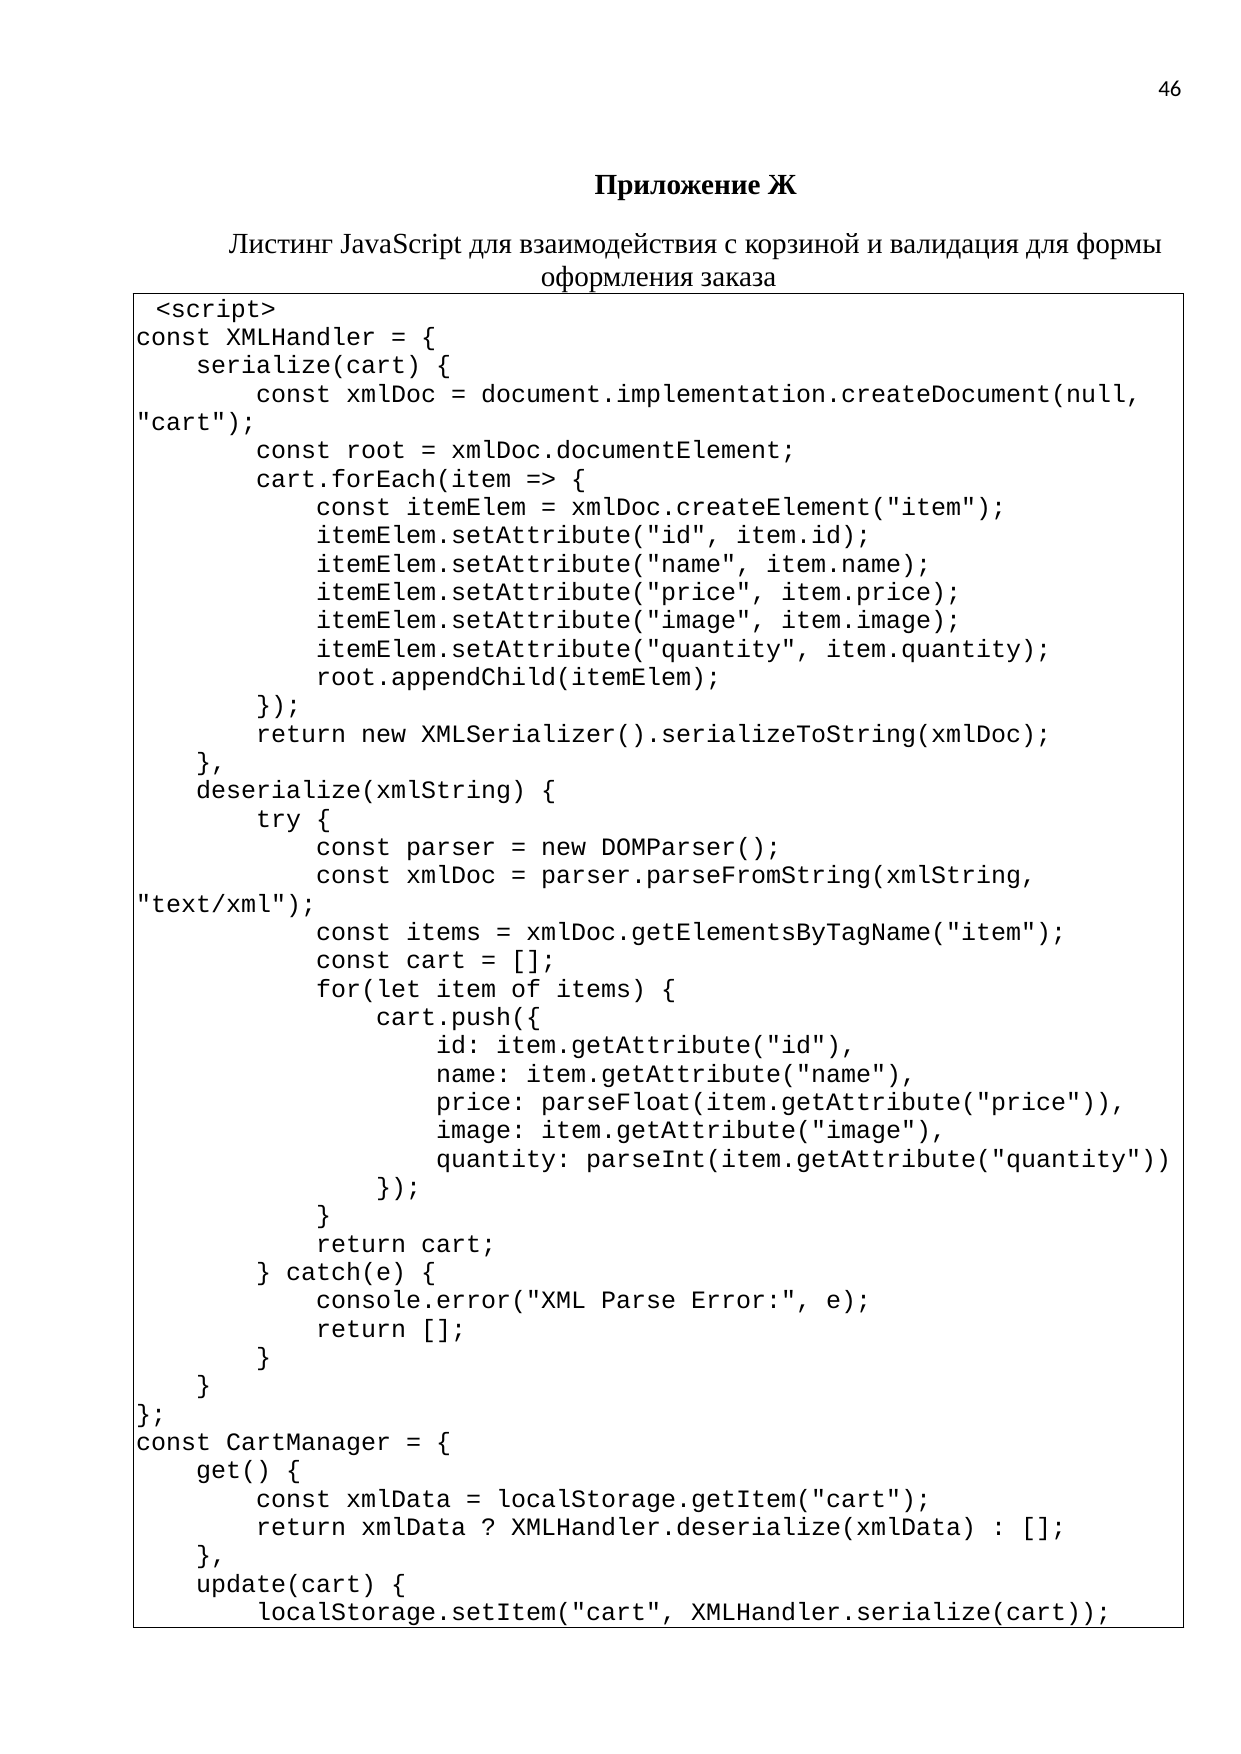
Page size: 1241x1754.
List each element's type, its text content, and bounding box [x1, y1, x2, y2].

text const root = xmlDoc.documentElement; [136, 438, 1181, 466]
text for(let item of items) { [136, 976, 1181, 1004]
text Приложение Ж [136, 167, 1181, 201]
text cart.forEach(item => { [136, 466, 1181, 494]
text const items = xmlDoc.getElementsByTagName("item"); [136, 919, 1181, 948]
text image: item.getAttribute("image"), [136, 1118, 1181, 1146]
text const xmlData = localStorage.getItem("cart"); [136, 1486, 1181, 1514]
text }, [136, 749, 1181, 778]
text quantity: parseInt(item.getAttribute("quantity")) [136, 1146, 1181, 1174]
text }; [136, 1401, 1181, 1429]
text return new XMLSerializer().serializeToString(xmlDoc); [136, 721, 1181, 749]
text root.appendChild(itemElem); [136, 664, 1181, 693]
text itemElem.setAttribute("id", item.id); [136, 523, 1181, 551]
text const XMLHandler = { [136, 324, 1181, 353]
text } [136, 1344, 1181, 1373]
text cart.push({ [136, 1004, 1181, 1033]
text return cart; [136, 1231, 1181, 1259]
text update(cart) { [136, 1571, 1181, 1599]
text name: item.getAttribute("name"), [136, 1061, 1181, 1089]
text return xmlData ? XMLHandler.deserialize(xmlData) : []; [136, 1514, 1181, 1543]
text }); [136, 693, 1181, 721]
text get() { [136, 1458, 1181, 1486]
text }); [136, 1174, 1181, 1203]
text deserialize(xmlString) { [136, 778, 1181, 806]
text const cart = []; [136, 948, 1181, 976]
text } [136, 1373, 1181, 1401]
text try { [136, 806, 1181, 834]
text itemElem.setAttribute("image", item.image); [136, 608, 1181, 636]
text localStorage.setItem("cart", XMLHandler.serialize(cart)); [136, 1599, 1181, 1627]
text return []; [136, 1316, 1181, 1344]
text }, [136, 1543, 1181, 1571]
text const parser = new DOMParser(); [136, 834, 1181, 863]
text const CartManager = { [136, 1429, 1181, 1458]
text itemElem.setAttribute("name", item.name); [136, 551, 1181, 579]
text const xmlDoc = parser.parseFromString(xmlString, "text/xml"); [136, 863, 1181, 919]
text price: parseFloat(item.getAttribute("price")), [136, 1089, 1181, 1118]
text } catch(e) { [136, 1259, 1181, 1288]
text itemElem.setAttribute("quantity", item.quantity); [136, 636, 1181, 664]
text const itemElem = xmlDoc.createElement("item"); [136, 494, 1181, 523]
text Листинг JavaScript для взаимодействия с корзиной и валидация для формы оформления заказа [136, 226, 1181, 293]
text id: item.getAttribute("id"), [136, 1033, 1181, 1061]
text const xmlDoc = document.implementation.createDocument(null, "cart"); [136, 381, 1181, 438]
text itemElem.setAttribute("price", item.price); [136, 579, 1181, 608]
text serialize(cart) { [136, 353, 1181, 381]
text console.error("XML Parse Error:", e); [136, 1288, 1181, 1316]
text } [136, 1203, 1181, 1231]
text <script> [134, 294, 1183, 324]
